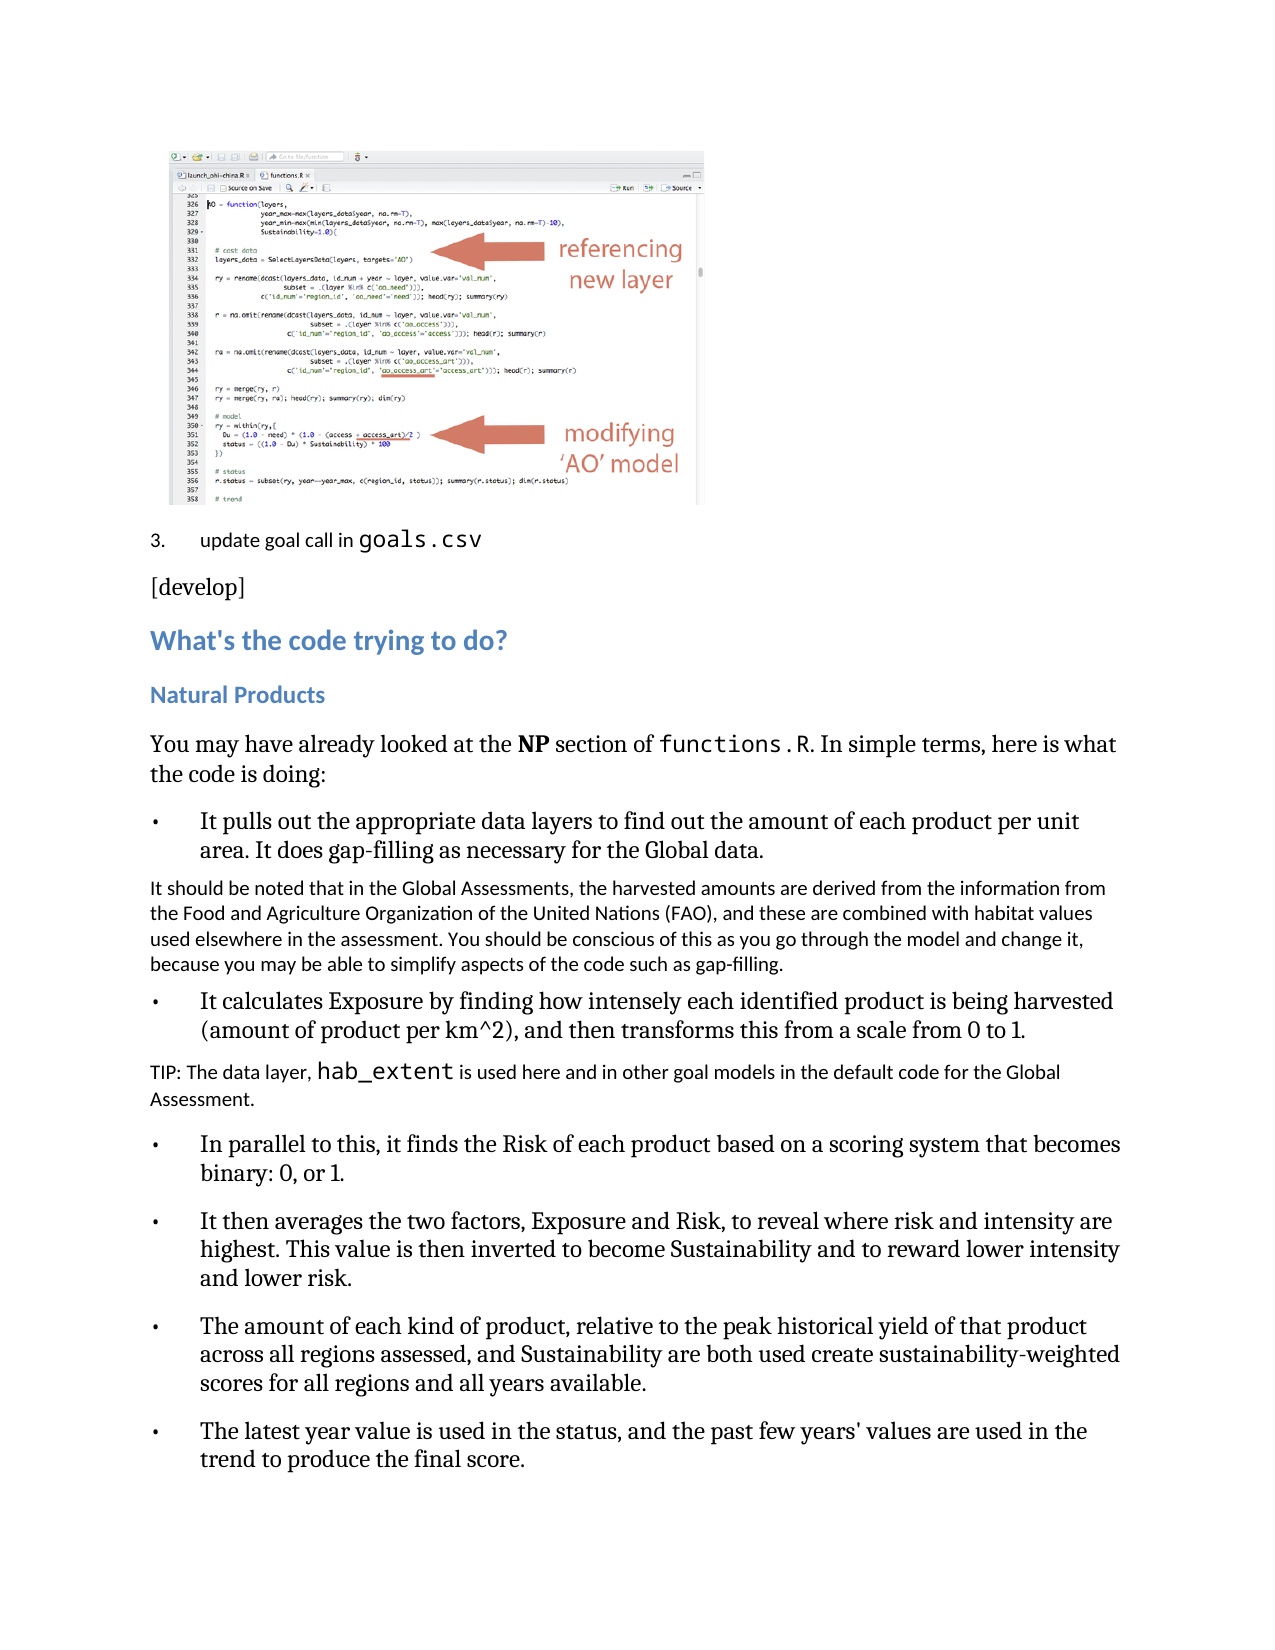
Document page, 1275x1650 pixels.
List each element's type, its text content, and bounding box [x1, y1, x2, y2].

subtitle What's the code trying to do? [150, 622, 1125, 658]
text TIP: The data layer, hab_extent is used here and in other goal models in the default code for the Global Assessment. [150, 1055, 1125, 1112]
list The amount of each kind of product, relative to the peak historical yield of that product across all regions assessed, and Sustainability are both used create sustainability-weighted scores for all regions and all years available. [150, 1312, 1125, 1398]
subtitle Natural Products [150, 679, 1125, 709]
text [develop] [150, 573, 1125, 602]
list In parallel to this, it finds the Risk of each product based on a scoring system that becomes binary: 0, or 1. [150, 1130, 1125, 1188]
list update goal call in goals.csv [150, 523, 1125, 554]
picture [168, 150, 705, 505]
text You may have already looked at the NP section of functions.R. In simple terms, here is what the code is doing: [150, 728, 1125, 788]
list The latest year value is used in the status, and the past few years' values are used in the trend to produce the final score. [150, 1417, 1125, 1474]
list It calculates Exposure by finding how intensely each identified product is being harvested (amount of product per km^2), and then transforms this from a scale from 0 to 1. [150, 987, 1125, 1044]
list It then averages the two factors, Exposure and Risk, to reveal where risk and intensity are highest. This value is then inverted to become Sustainability and to reward lower intensity and lower risk. [150, 1207, 1125, 1293]
text It should be noted that in the Global Assessments, the harvested amounts are derived from the information from the Food and Agriculture Organization of the United Nations (FAO), and these are combined with habitat values used elsewhere in the assessment. You should be conscious of this as you go through the model and change it, because you may be able to simplify aspects of the code such as gap-filling. [150, 875, 1125, 977]
list It pulls out the appropriate data layers to find out the amount of each product per unit area. It does gap-filling as necessary for the Global data. [150, 807, 1125, 864]
